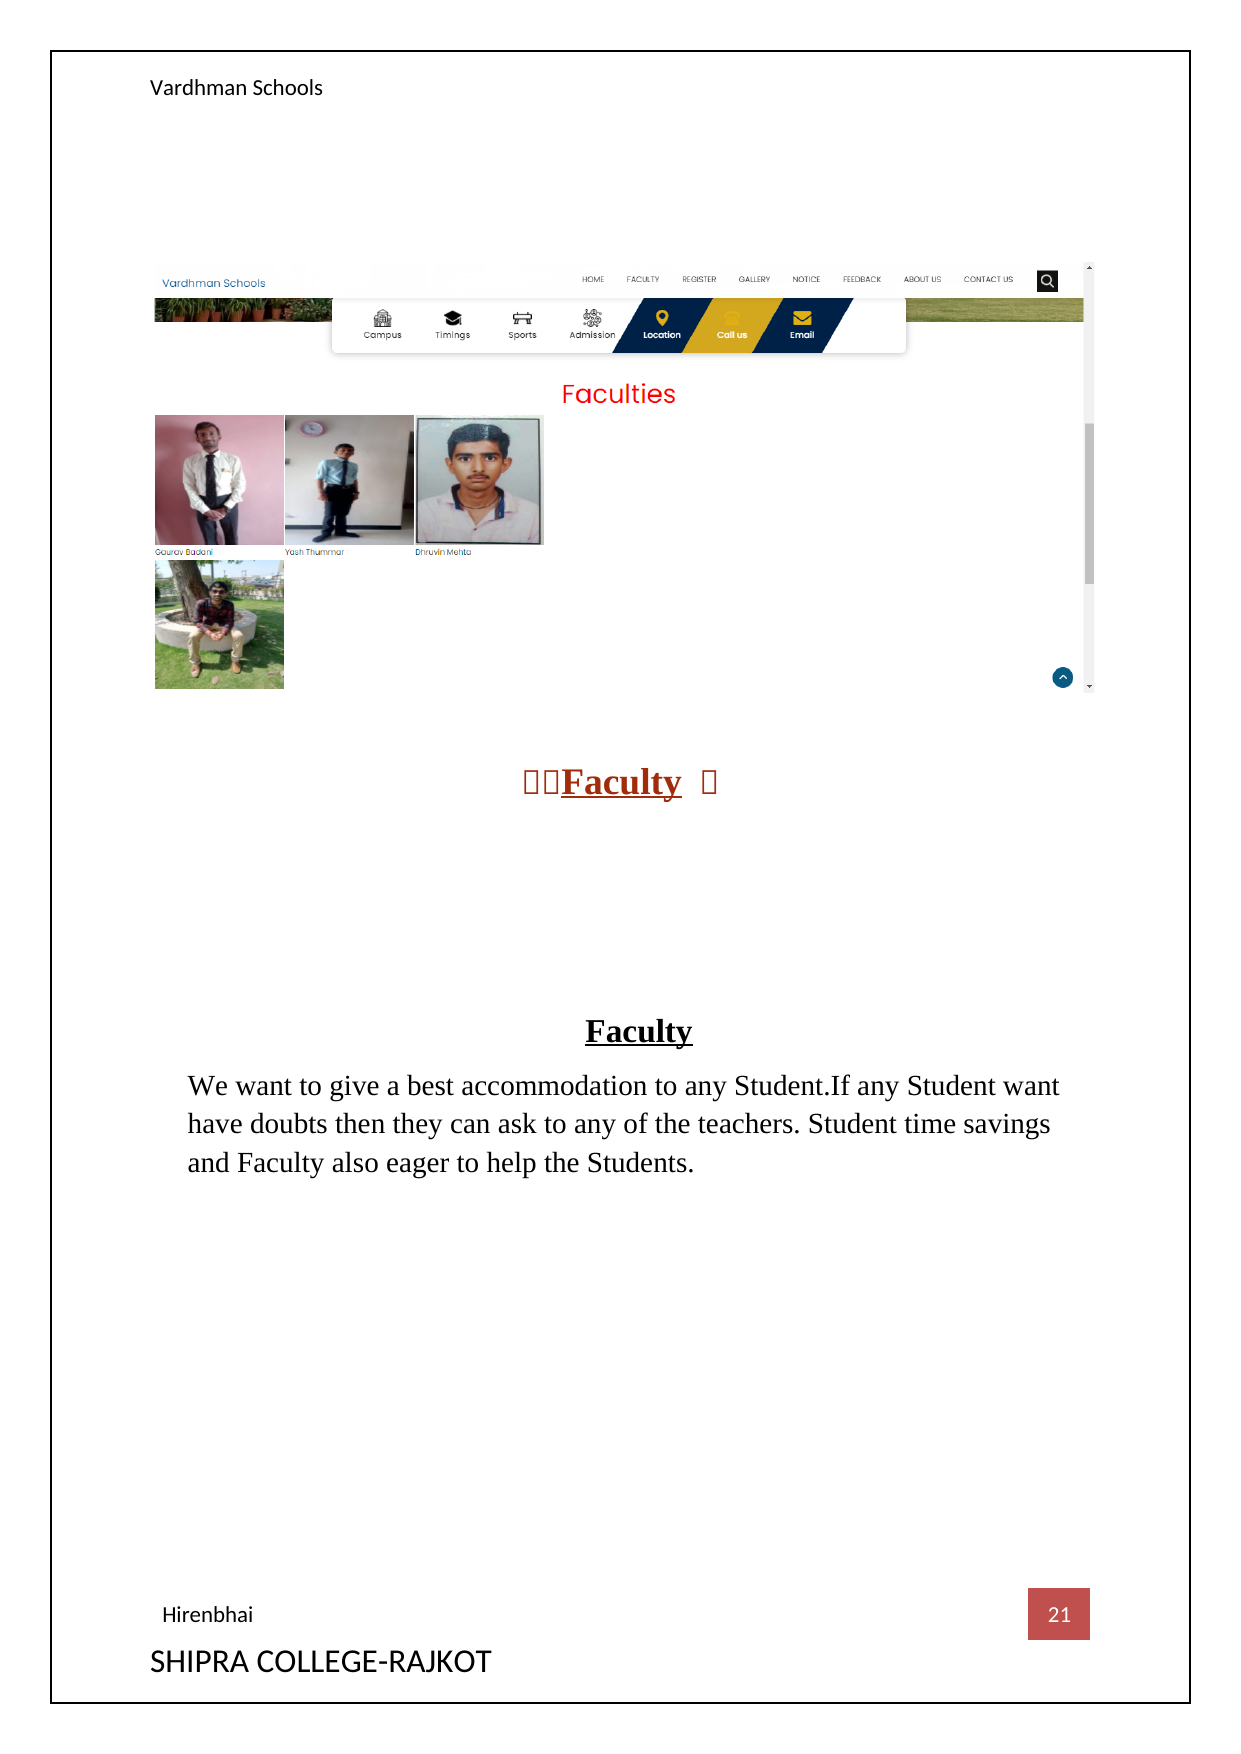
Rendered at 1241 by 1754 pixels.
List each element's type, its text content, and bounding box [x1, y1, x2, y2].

text Faculty [187, 1011, 1090, 1049]
text We want to give a best accommodation to any Student.If any Student want have doubts then they can ask to any of the teachers. Student time savings and Faculty also eager to help the Students. [187, 1068, 1090, 1178]
picture [154, 262, 1095, 693]
